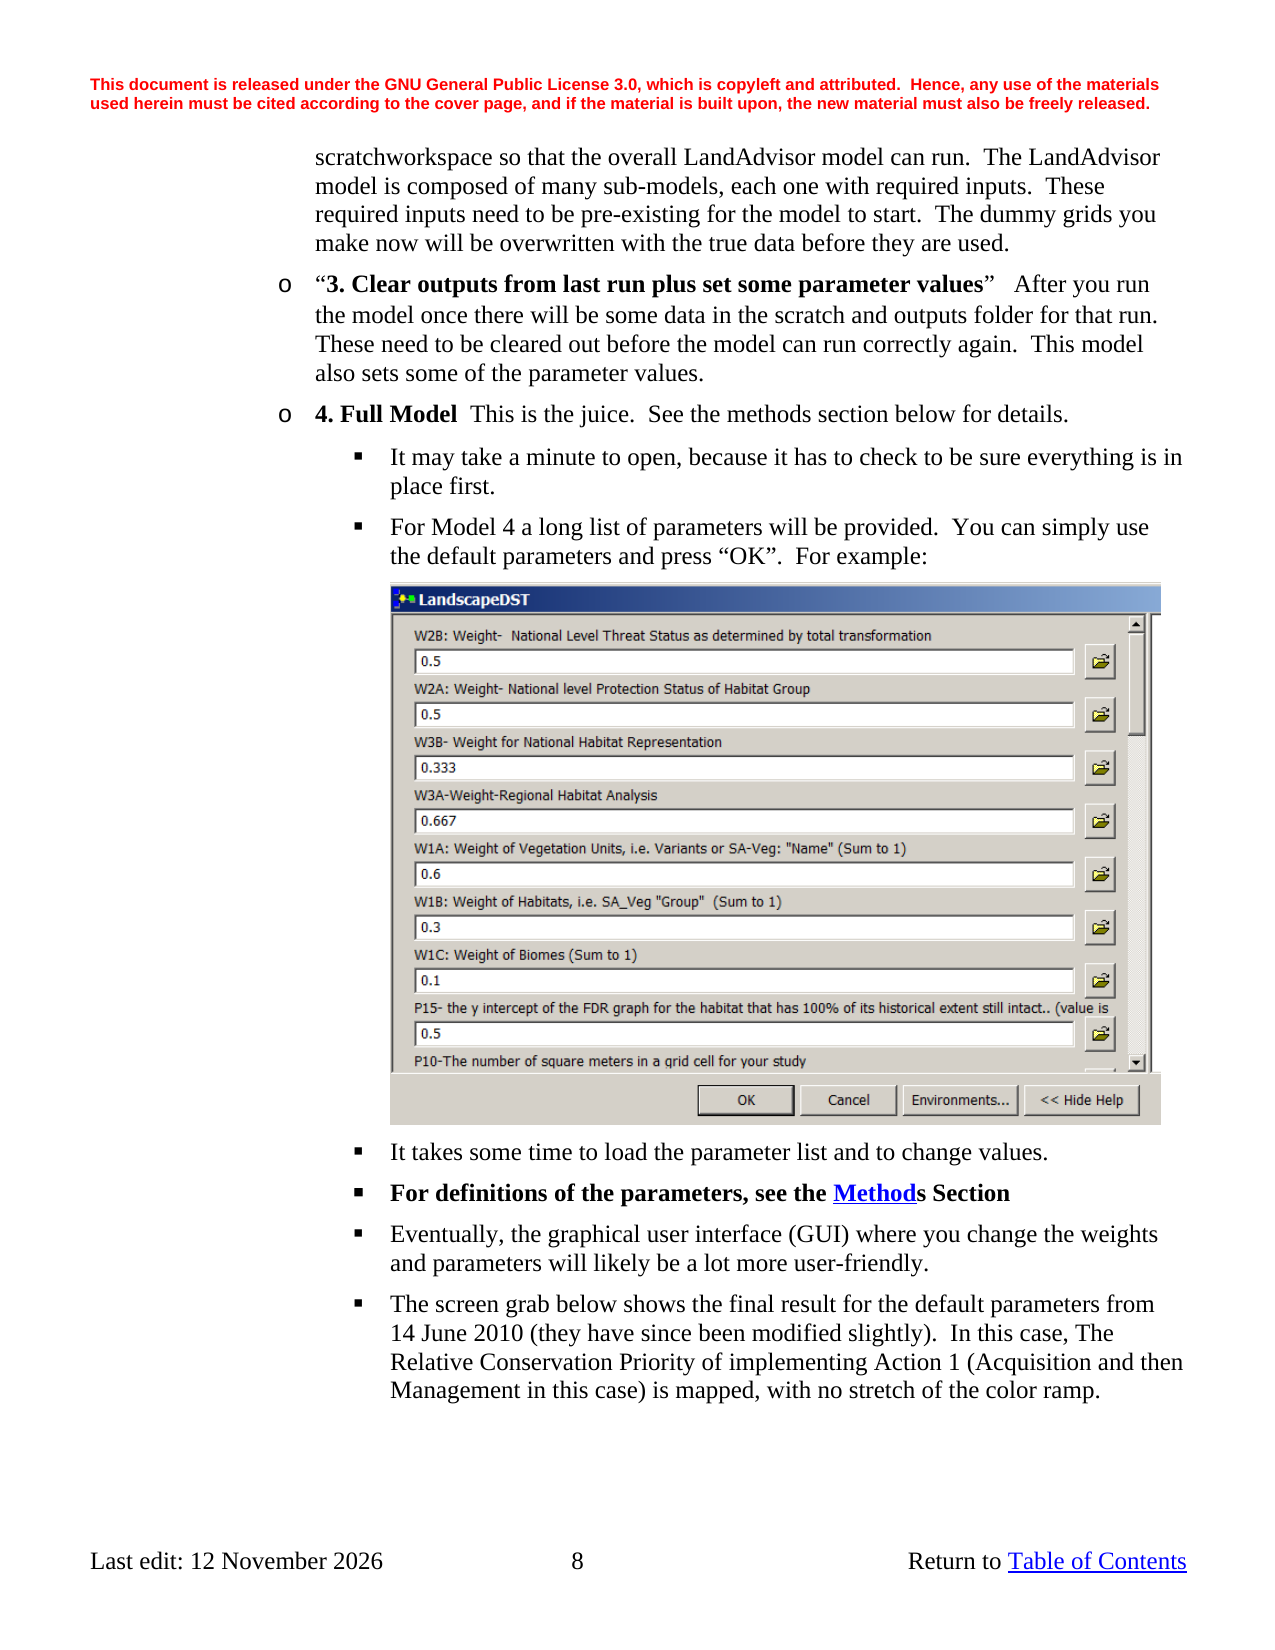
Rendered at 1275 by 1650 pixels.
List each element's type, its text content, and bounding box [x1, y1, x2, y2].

picture [390, 582, 1161, 1125]
list For definitions of the parameters, see the Methods Section [352, 1178, 1185, 1207]
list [277, 142, 1185, 257]
list It may take a minute to open, because it has to check to be sure everything is in place first. [352, 442, 1185, 500]
list It takes some time to load the parameter list and to change values. [352, 1137, 1185, 1165]
list The screen grab below shows the final result for the default parameters from 14 June 2010 (they have since been modified slightly). In this case, The Relative Conservation Priority of implementing Action 1 (Acquisition and then Management in this case) is mapped, with no stretch of the color ramp. [352, 1289, 1185, 1404]
list Eventually, the graphical user interface (GUI) where you change the weights and parameters will likely be a lot more user-friendly. [352, 1219, 1185, 1277]
list 4. Full Model This is the juice. See the methods section below for details. [277, 399, 1185, 430]
list For Model 4 a long list of parameters will be provided. You can simply use the default parameters and press “OK”. For example: [352, 512, 1185, 570]
list “3. Clear outputs from last run plus set some parameter values” After you run the model once there will be some data in the scratch and outputs folder for that run. These need to be cleared out before the model can run correctly again. This model also sets some of the parameter values. [277, 269, 1185, 387]
